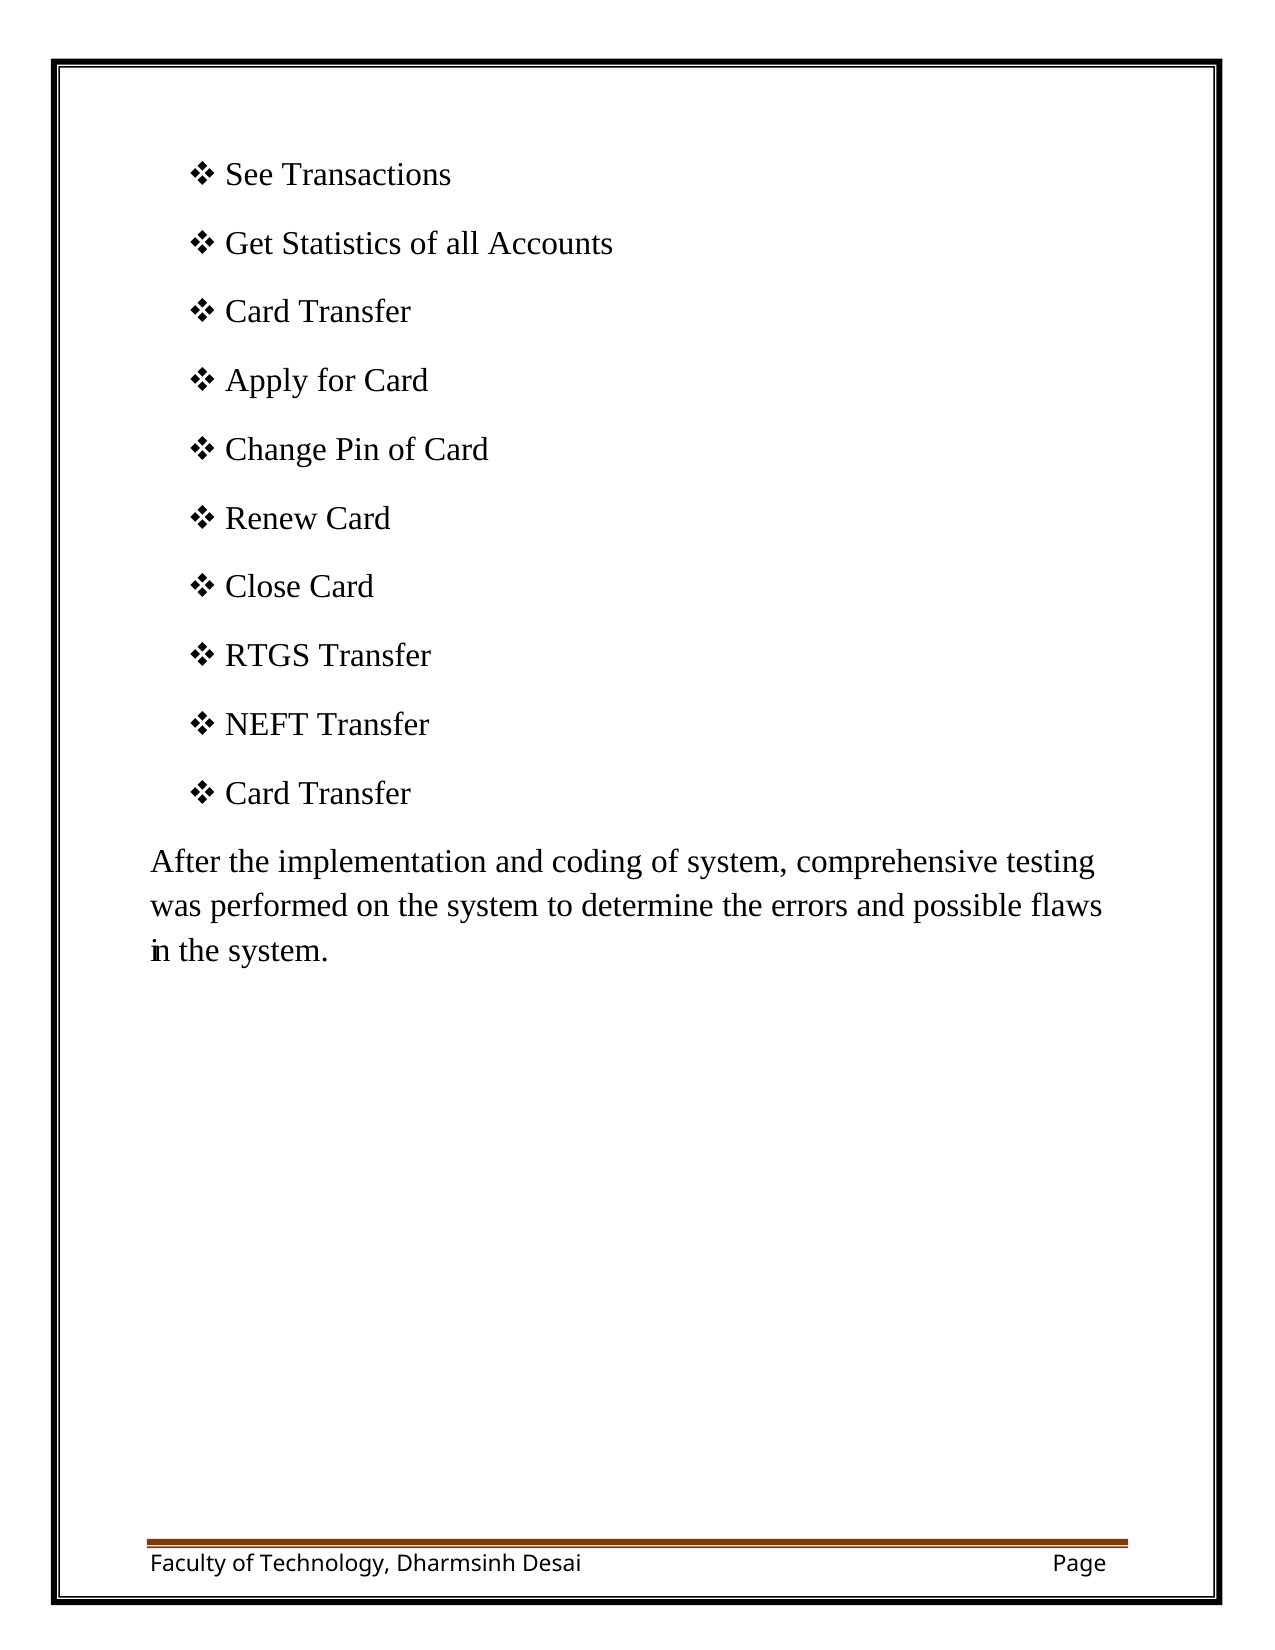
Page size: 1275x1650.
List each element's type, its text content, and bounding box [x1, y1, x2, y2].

text After the implementation and coding of system, comprehensive testing was performed on the system to determine the errors and possible flaws in the system. [150, 842, 1125, 968]
list Apply for Card [187, 360, 1125, 399]
list Card Transfer [187, 773, 1125, 811]
list Close Card [187, 567, 1125, 605]
list RTGS Transfer [187, 635, 1125, 674]
list Card Transfer [187, 292, 1125, 330]
list NEFT Transfer [187, 704, 1125, 742]
list Get Statistics of all Accounts [187, 223, 1125, 261]
list Change Pin of Card [187, 429, 1125, 467]
list See Transactions [187, 154, 1125, 192]
list Renew Card [187, 498, 1125, 536]
